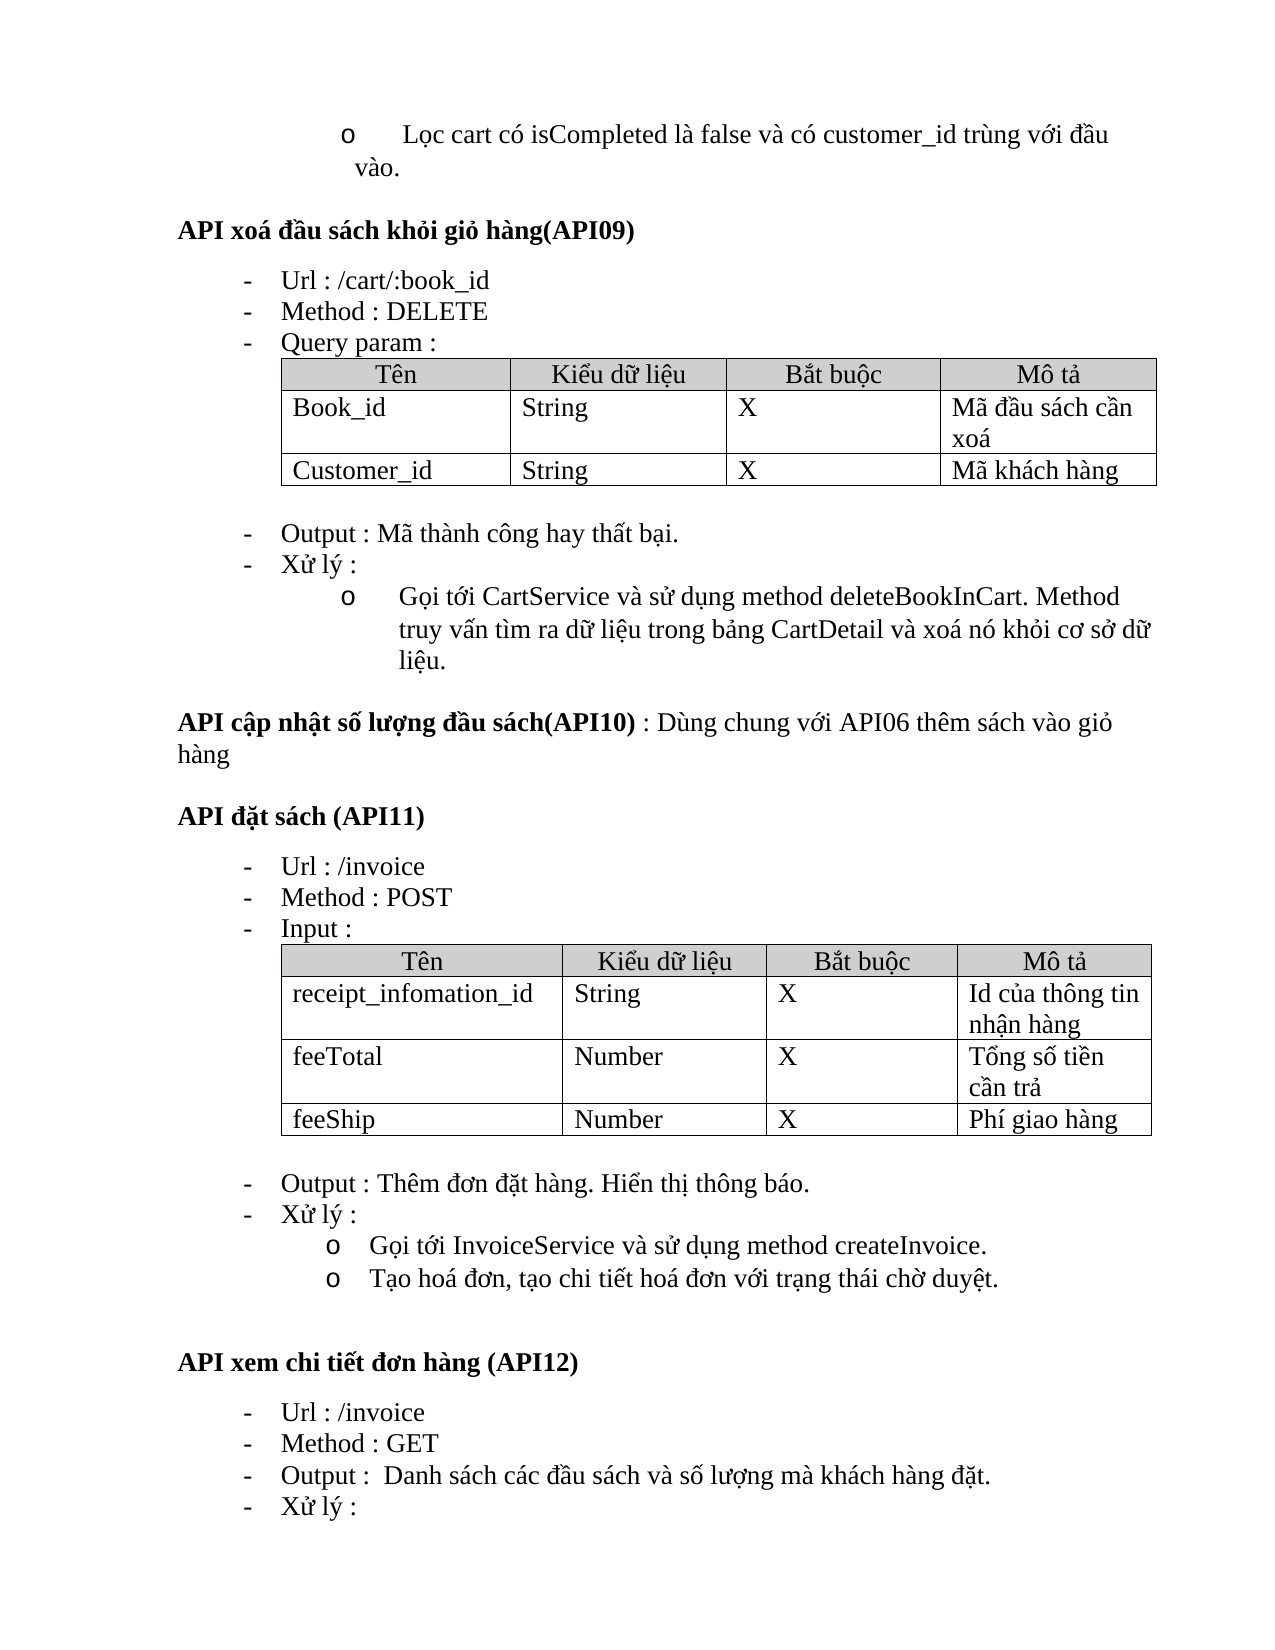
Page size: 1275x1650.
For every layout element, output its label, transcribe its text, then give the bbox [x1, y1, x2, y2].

table_cell X [727, 454, 940, 485]
list Method : GET [243, 1428, 1157, 1459]
list Method : DELETE [243, 295, 1157, 326]
table_cell Phí giao hàng [958, 1104, 1151, 1135]
text API cập nhật số lượng đầu sách(API10) : Dùng chung với API06 thêm sách vào giỏ hàng [177, 707, 1157, 769]
table_header Bắt buộc [767, 945, 957, 976]
table_header Kiểu dữ liệu [511, 359, 726, 390]
table_cell Mã đầu sách cần xoá [941, 391, 1156, 453]
table_cell Mã khách hàng [941, 454, 1156, 485]
list Url : /invoice [243, 1396, 1157, 1428]
table_cell String [511, 391, 726, 453]
list Tạo hoá đơn, tạo chi tiết hoá đơn với trạng thái chờ duyệt. [325, 1263, 1157, 1296]
list Url : /cart/:book_id [243, 264, 1157, 295]
table_cell Number [563, 1040, 766, 1102]
list Output : Thêm đơn đặt hàng. Hiển thị thông báo. [243, 1167, 1157, 1198]
list Url : /invoice [243, 850, 1157, 881]
text API đặt sách (API11) [177, 800, 1157, 831]
table_cell feeShip [282, 1104, 562, 1135]
list Xử lý : [243, 1490, 1157, 1521]
table_cell Tổng số tiền cần trả [958, 1040, 1151, 1102]
table_cell String [511, 454, 726, 485]
table_cell receipt_infomation_id [282, 977, 562, 1039]
table_header Kiểu dữ liệu [563, 945, 766, 976]
list Xử lý : [243, 548, 1157, 580]
table_cell String [563, 977, 766, 1039]
table_cell X [727, 391, 940, 453]
table_cell X [767, 1040, 957, 1102]
table_header Tên [282, 945, 562, 976]
list Method : POST [243, 881, 1157, 912]
text API xoá đầu sách khỏi giỏ hàng(API09) [177, 214, 1157, 245]
list Input : [243, 912, 1157, 944]
table_cell Customer_id [282, 454, 510, 485]
list Gọi tới InvoiceService và sử dụng method createInvoice. [325, 1229, 1157, 1263]
table_cell X [767, 977, 957, 1039]
list Query param : [243, 326, 1157, 357]
table_cell feeTotal [282, 1040, 562, 1102]
table_cell X [767, 1104, 957, 1135]
list Lọc cart có isCompleted là false và có customer_id trùng với đầu vào. [340, 118, 1157, 183]
table_header Tên [282, 359, 510, 390]
list Output : Mã thành công hay thất bại. [243, 517, 1157, 548]
table_cell Id của thông tin nhận hàng [958, 977, 1151, 1039]
list Output : Danh sách các đầu sách và số lượng mà khách hàng đặt. [243, 1459, 1157, 1490]
table_header Bắt buộc [727, 359, 940, 390]
text API xem chi tiết đơn hàng (API12) [177, 1346, 1157, 1377]
list Gọi tới CartService và sử dụng method deleteBookInCart. Method truy vấn tìm ra dữ liệu trong bảng CartDetail và xoá nó khỏi cơ sở dữ liệu. [340, 580, 1157, 675]
table_cell Number [563, 1104, 766, 1135]
list Xử lý : [243, 1198, 1157, 1229]
table_header Mô tả [941, 359, 1156, 390]
table_header Mô tả [958, 945, 1151, 976]
table_cell Book_id [282, 391, 510, 453]
